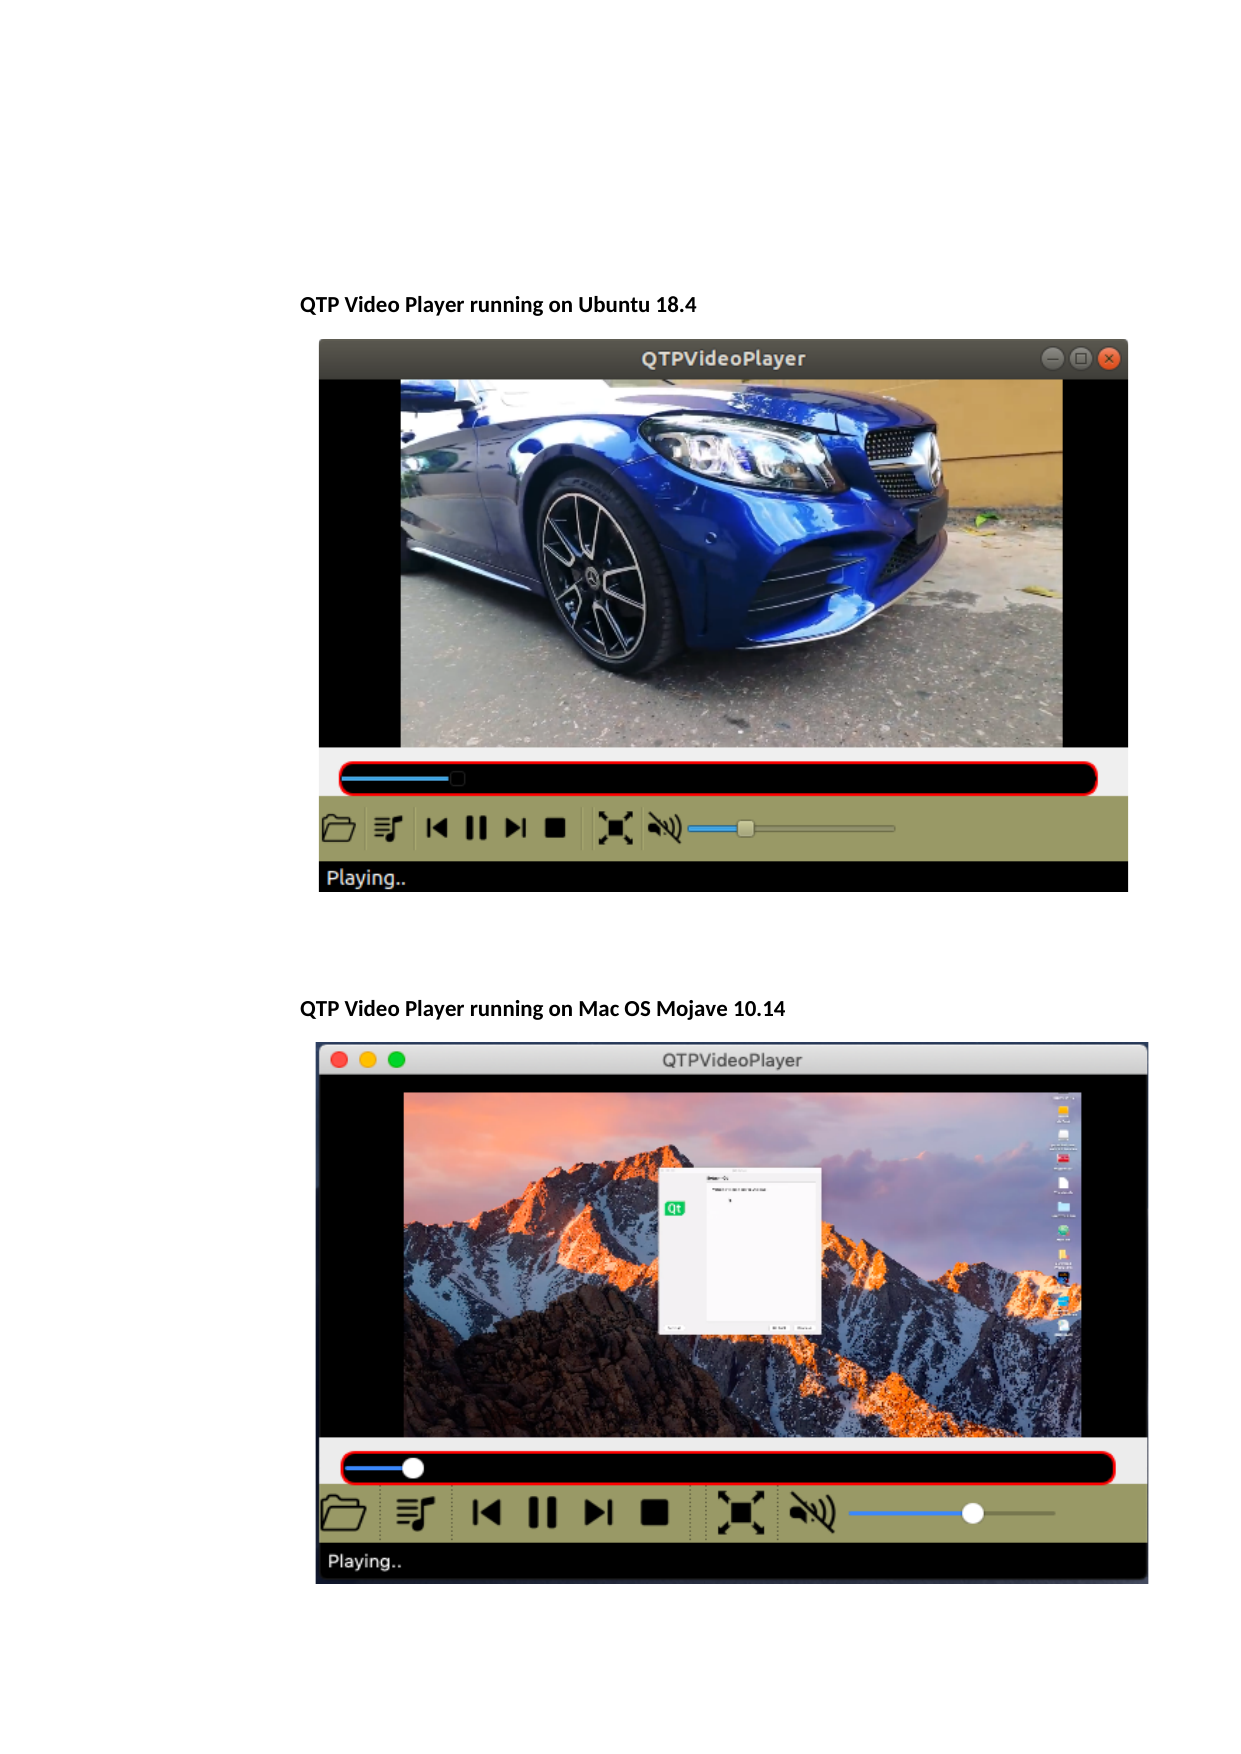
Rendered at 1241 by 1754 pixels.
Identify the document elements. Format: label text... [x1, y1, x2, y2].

picture [315, 1042, 1149, 1584]
picture [318, 339, 1129, 892]
text QTP Video Player running on Mac OS Mojave 10.14 [150, 994, 1090, 1022]
text QTP Video Player running on Ubuntu 18.4 [150, 291, 1090, 319]
